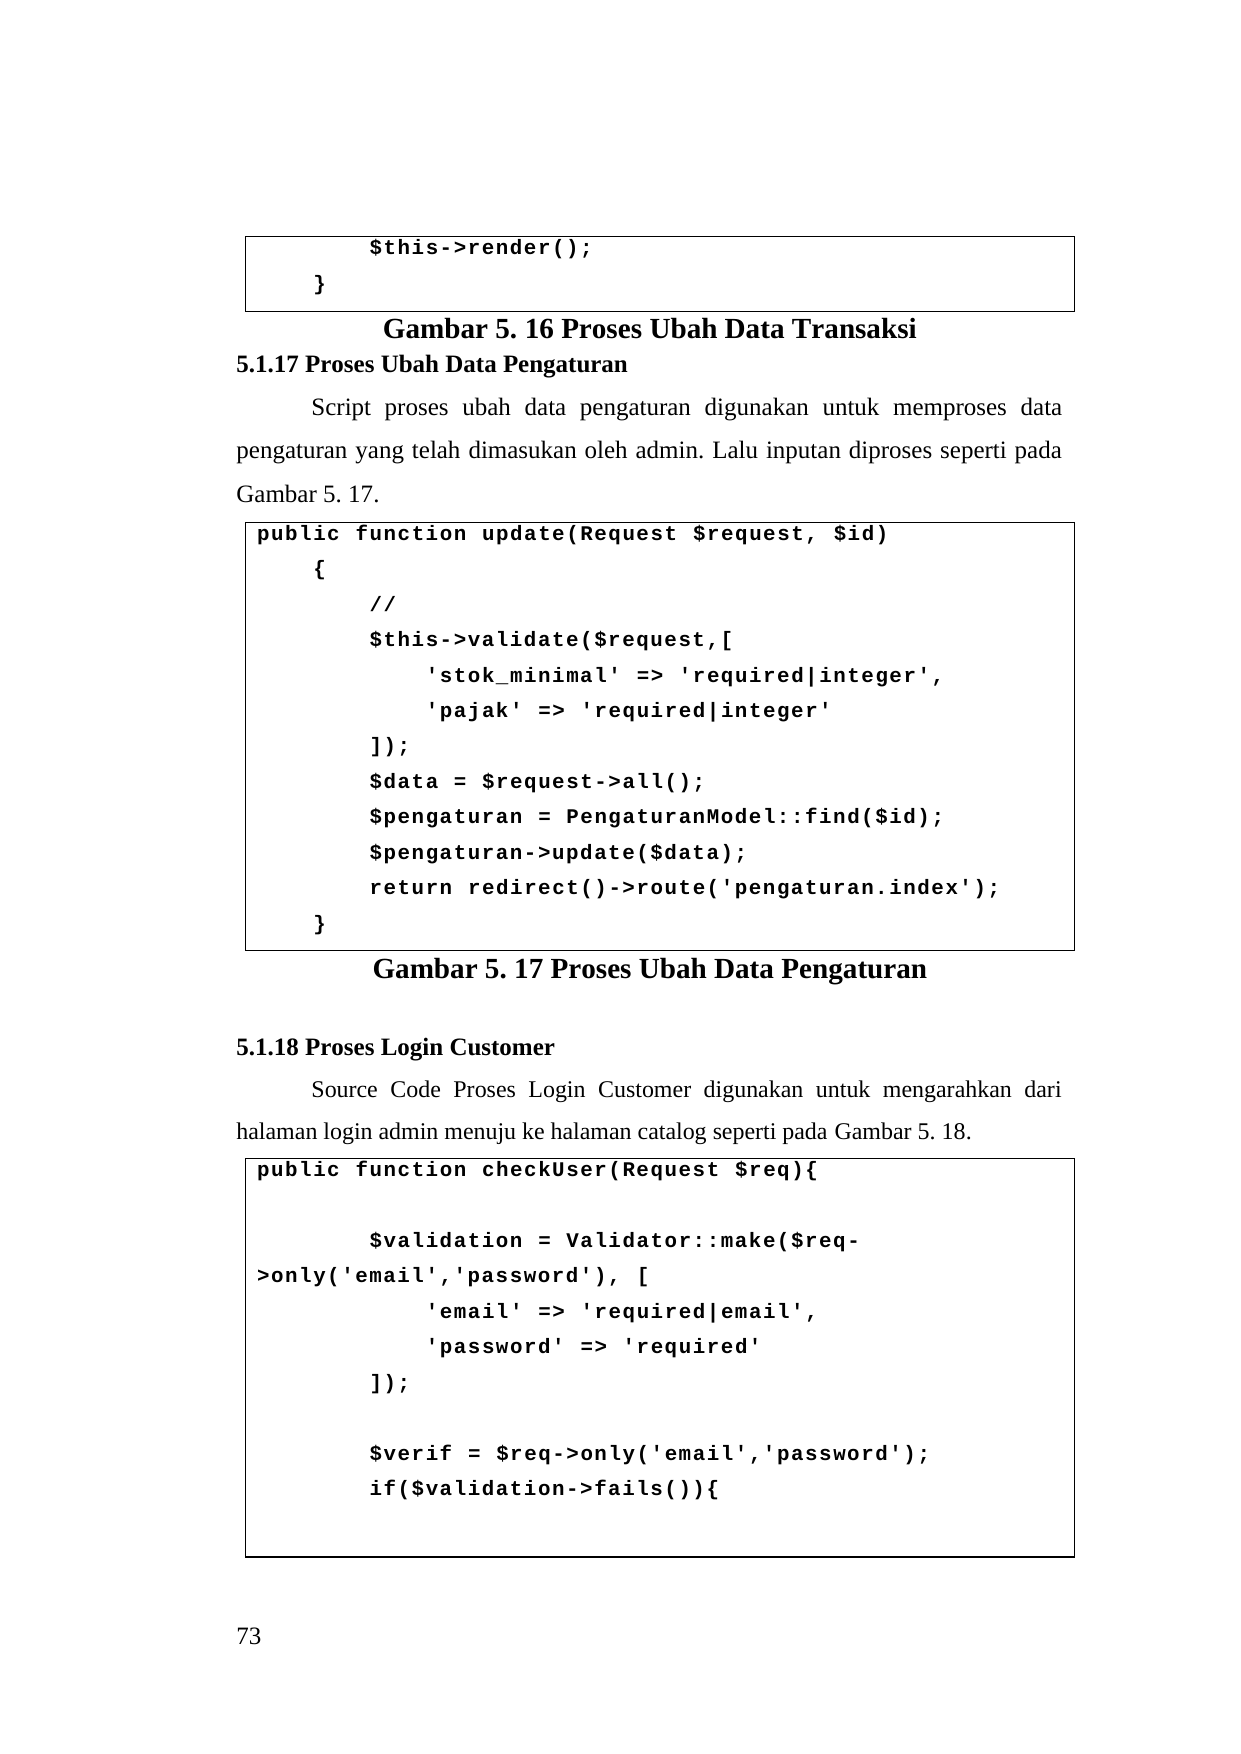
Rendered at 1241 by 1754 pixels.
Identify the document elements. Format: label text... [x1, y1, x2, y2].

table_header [246, 237, 1074, 311]
subtitle 5.1.17 Proses Ubah Data Pengaturan [236, 349, 1063, 378]
subtitle 5.1.18 Proses Login Customer [236, 1032, 1063, 1061]
text Script proses ubah data pengaturan digunakan untuk memproses data pengaturan yang telah dimasukan oleh admin. Lalu inputan diproses seperti pada Gambar 5. 17. [236, 392, 1063, 507]
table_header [246, 1159, 1074, 1556]
text Source Code Proses Login Customer digunakan untuk mengarahkan dari halaman login admin menuju ke halaman catalog seperti pada Gambar 5. 18. [236, 1075, 1063, 1144]
table_header public function update(Request $request, $id) { // $this->validate($request,[ 'stok_minimal' => 'required|integer', 'pajak' => 'required|integer' ]); $data = $request->all(); $pengaturan = PengaturanModel::find($id); $pengaturan->update($data); return redirect()->route('pengaturan.index'); } [246, 523, 1074, 950]
